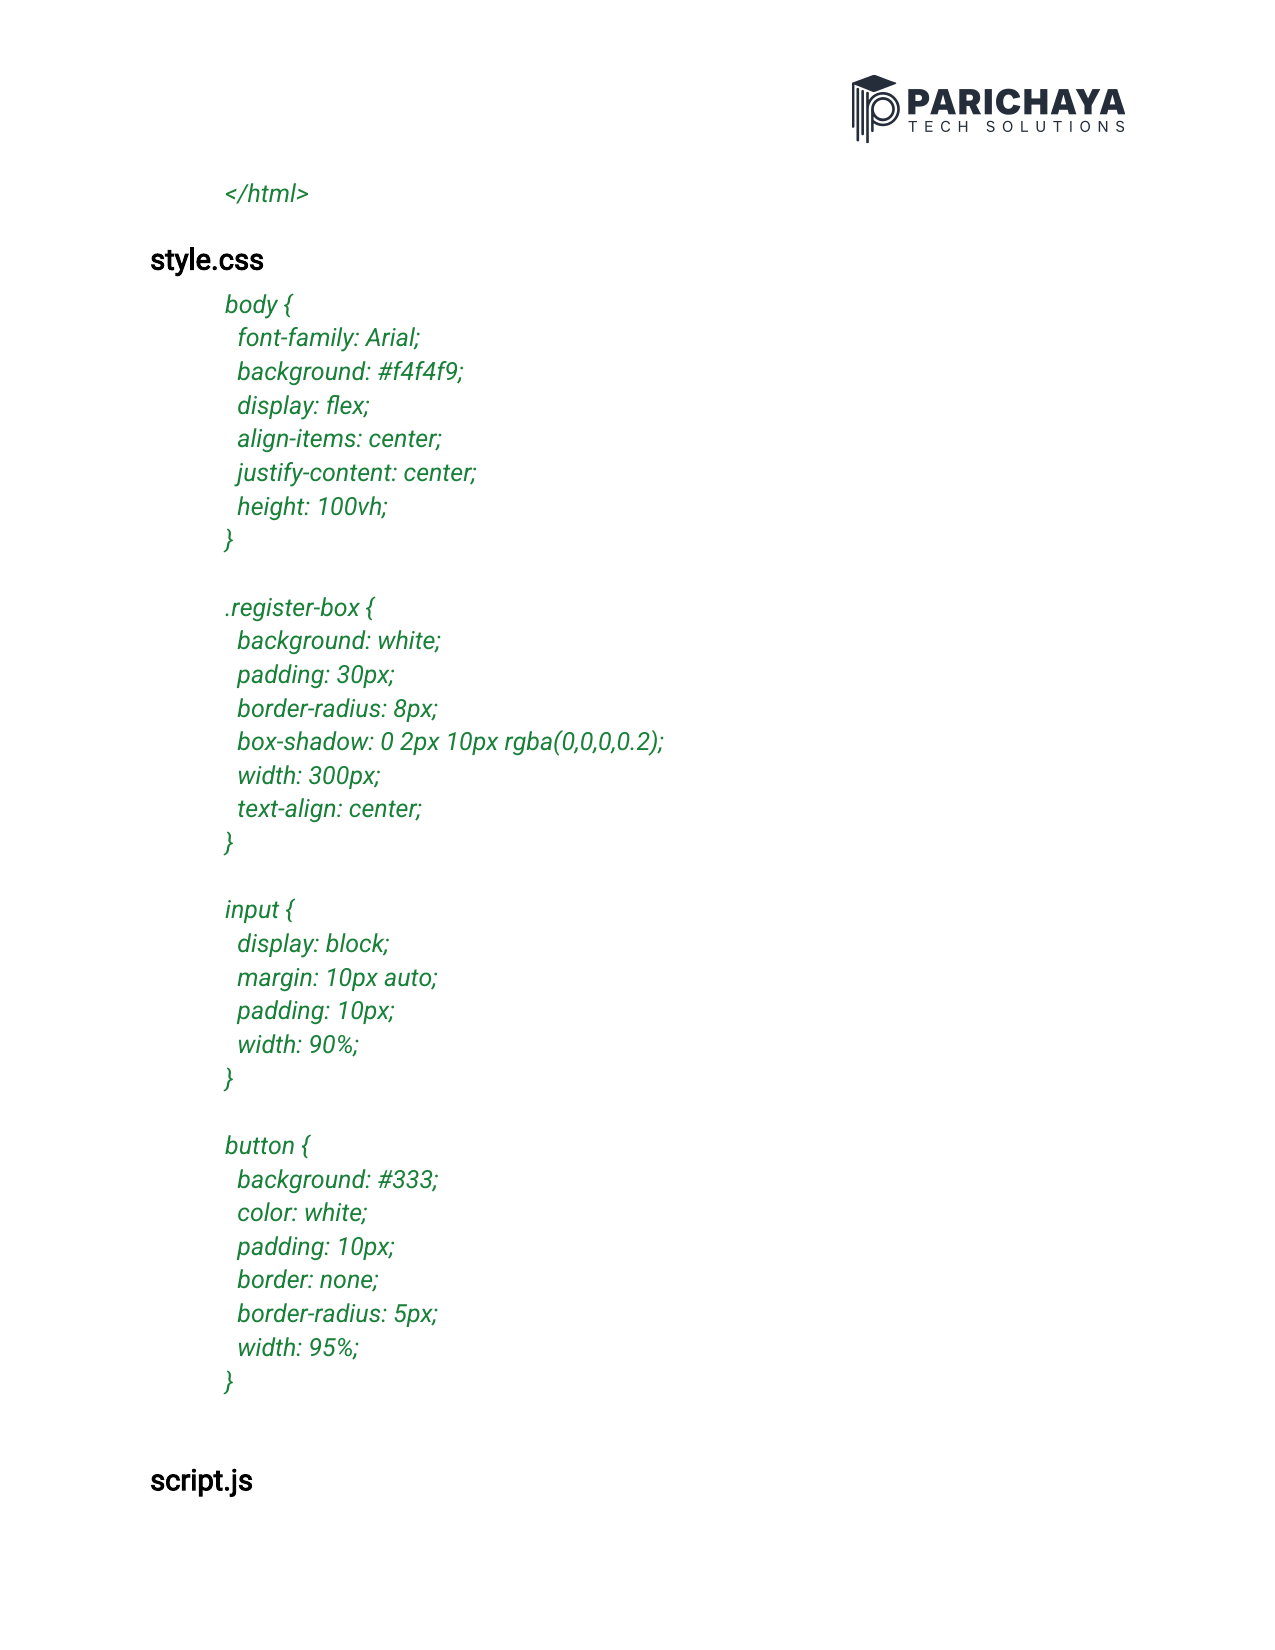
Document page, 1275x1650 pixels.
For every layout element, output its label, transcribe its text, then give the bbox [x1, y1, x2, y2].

text width: 300px; [225, 761, 1125, 790]
text } [225, 526, 1125, 555]
text color: white; [225, 1198, 1125, 1228]
text font-family: Arial; [225, 324, 1125, 353]
text display: flex; [225, 391, 1125, 420]
text padding: 10px; [225, 1232, 1125, 1261]
text align-items: center; [225, 424, 1125, 454]
text display: block; [225, 929, 1125, 958]
text background: #f4f4f9; [225, 357, 1125, 387]
text box-shadow: 0 2px 10px rgba(0,0,0,0.2); [225, 727, 1125, 757]
text height: 100vh; [225, 492, 1125, 521]
text border-radius: 5px; [225, 1299, 1125, 1329]
text </html> [225, 179, 1125, 209]
text .register-box { [225, 593, 1125, 622]
text padding: 30px; [225, 660, 1125, 689]
text background: white; [225, 626, 1125, 656]
text } [225, 1367, 1125, 1396]
text style.css [150, 242, 1125, 277]
picture [851, 75, 1125, 144]
text body { [225, 290, 1125, 319]
text justify-content: center; [225, 458, 1125, 487]
text border: none; [225, 1266, 1125, 1295]
text border-radius: 8px; [225, 694, 1125, 723]
text width: 90%; [225, 1030, 1125, 1059]
text button { [225, 1131, 1125, 1160]
text } [225, 1064, 1125, 1093]
text script.js [150, 1463, 1125, 1497]
text padding: 10px; [225, 997, 1125, 1026]
text background: #333; [225, 1165, 1125, 1194]
text input { [225, 896, 1125, 925]
text text-align: center; [225, 795, 1125, 824]
text margin: 10px auto; [225, 963, 1125, 992]
text width: 95%; [225, 1333, 1125, 1362]
text } [225, 828, 1125, 858]
